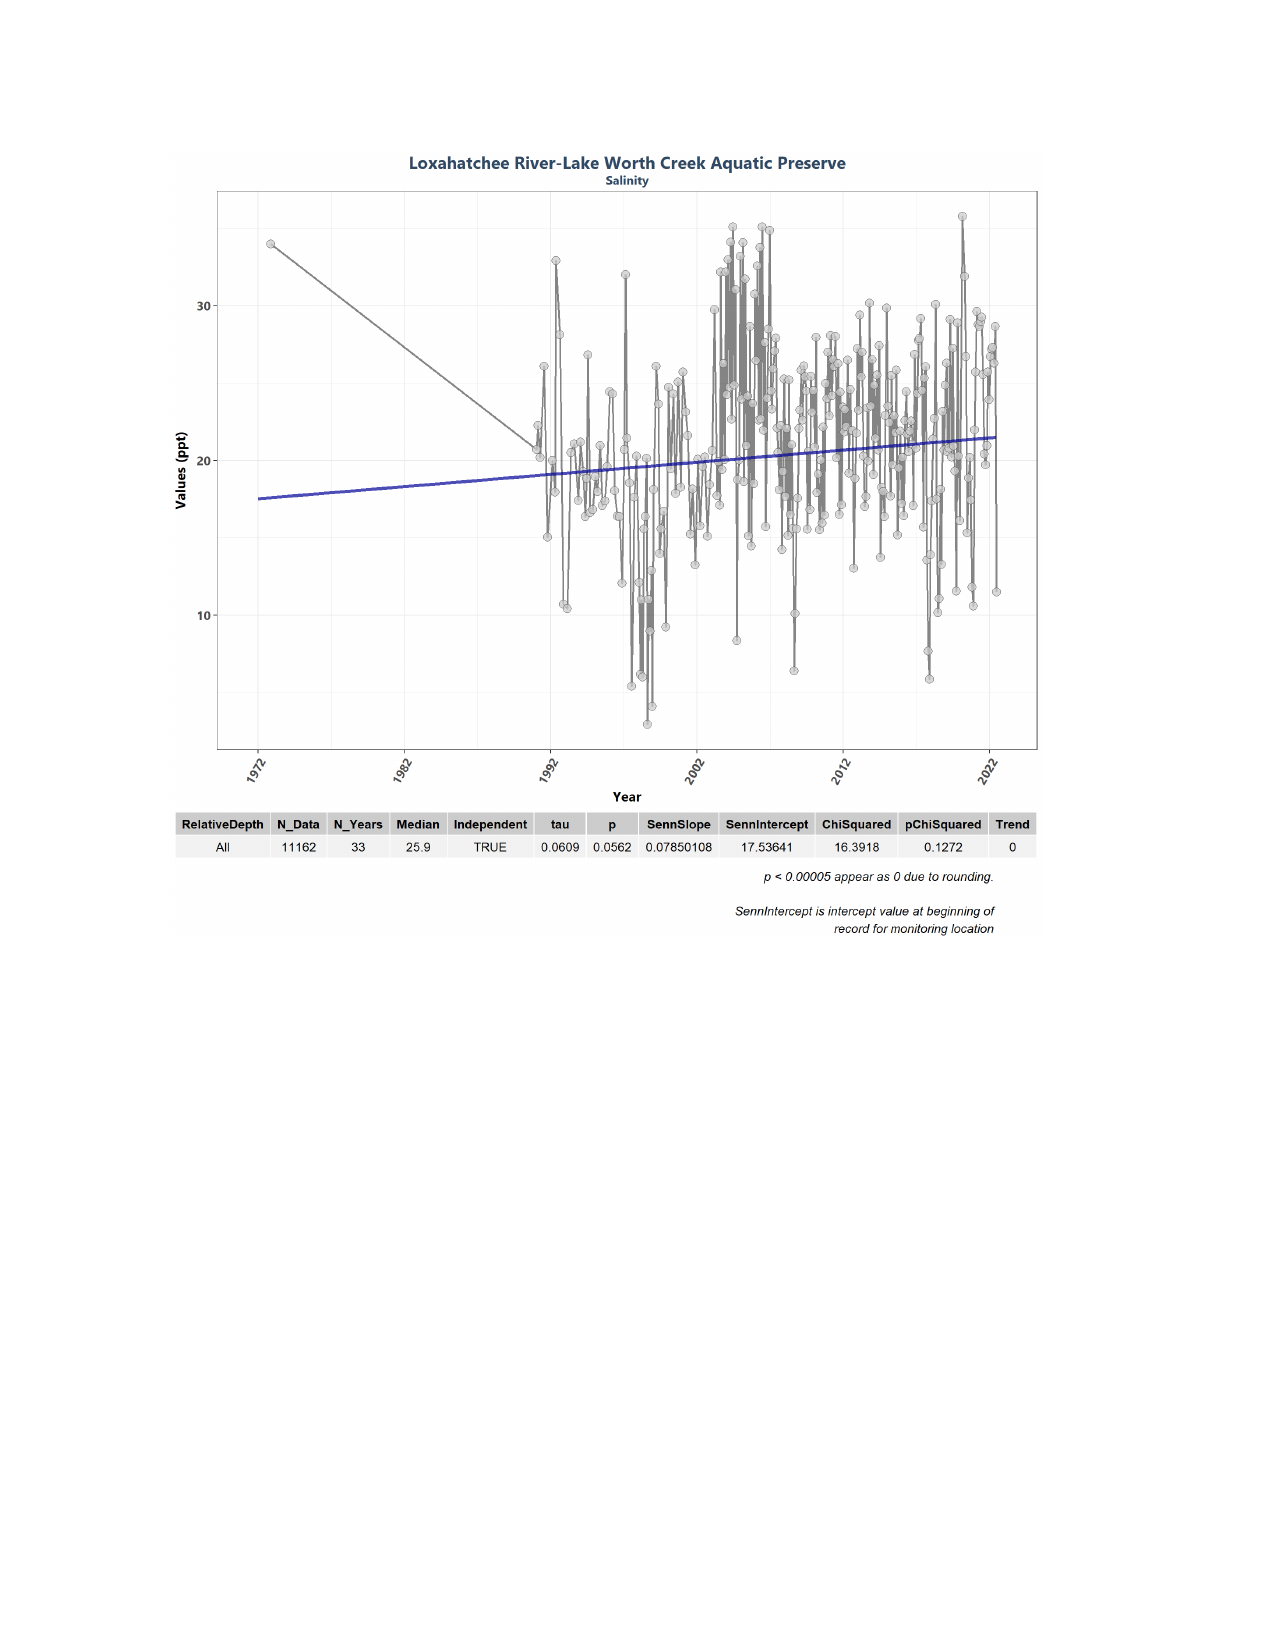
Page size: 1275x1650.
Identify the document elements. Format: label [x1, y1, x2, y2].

picture [168, 150, 1044, 938]
